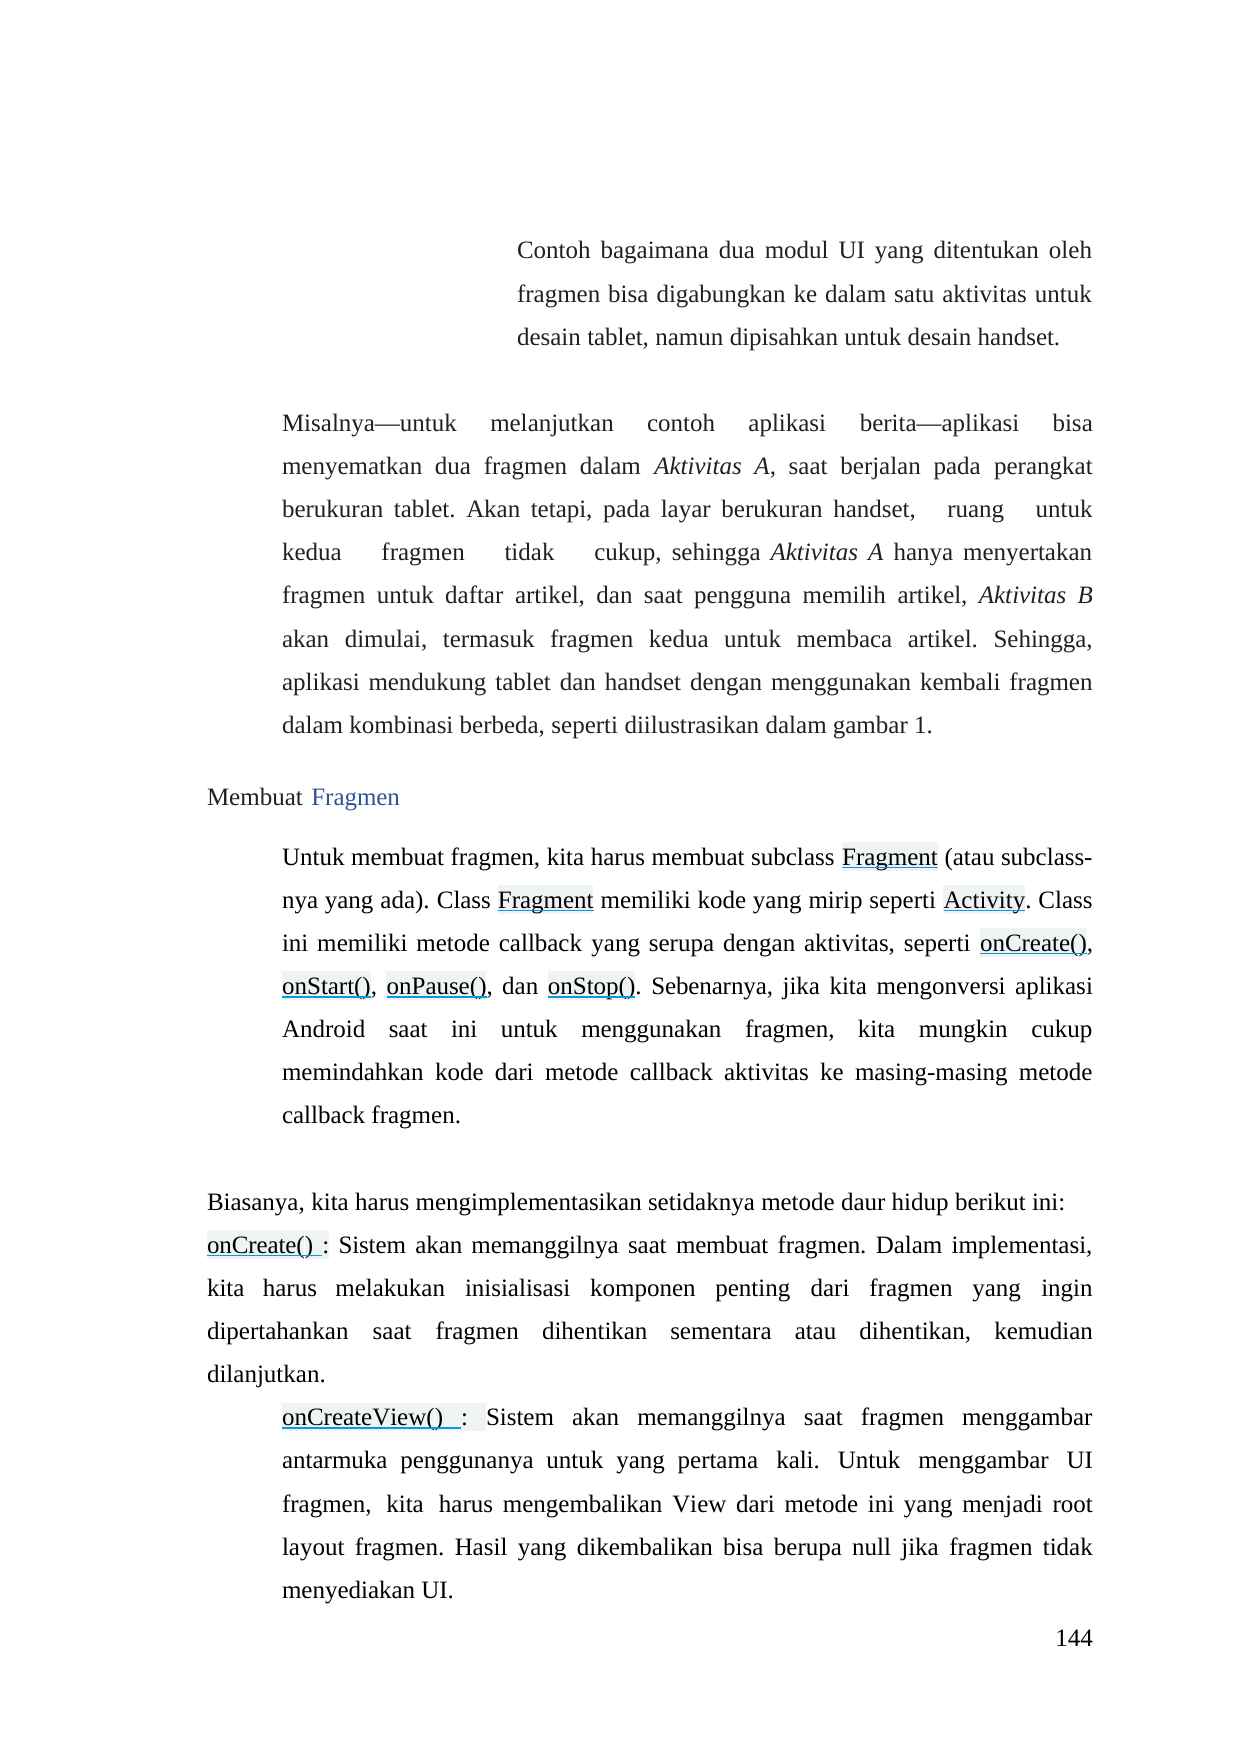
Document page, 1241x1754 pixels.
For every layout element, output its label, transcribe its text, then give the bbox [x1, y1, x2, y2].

subtitle Membuat Fragmen [207, 782, 1092, 811]
text Misalnya—untuk melanjutkan contoh aplikasi berita—aplikasi bisa menyematkan dua fragmen dalam Aktivitas A, saat berjalan pada perangkat berukuran tablet. Akan tetapi, pada layar berukuran handset, ruang untuk kedua fragmen tidak cukup, sehingga Aktivitas A hanya menyertakan fragmen untuk daftar artikel, dan saat pengguna memilih artikel, Aktivitas B akan dimulai, termasuk fragmen kedua untuk membaca artikel. Sehingga, aplikasi mendukung tablet dan handset dengan menggunakan kembali fragmen dalam kombinasi berbeda, seperti diilustrasikan dalam gambar 1. [282, 408, 1093, 739]
text onCreate() : Sistem akan memanggilnya saat membuat fragmen. Dalam implementasi, kita harus melakukan inisialisasi komponen penting dari fragmen yang ingin dipertahankan saat fragmen dihentikan sementara atau dihentikan, kemudian dilanjutkan. [207, 1230, 1092, 1388]
text Biasanya, kita harus mengimplementasikan setidaknya metode daur hidup berikut ini: [207, 1187, 1092, 1216]
text Untuk membuat fragmen, kita harus membuat subclass Fragment (atau subclass-nya yang ada). Class Fragment memiliki kode yang mirip seperti Activity. Class ini memiliki metode callback yang serupa dengan aktivitas, seperti onCreate(), onStart(), onPause(), dan onStop(). Sebenarnya, jika kita mengonversi aplikasi Android saat ini untuk menggunakan fragmen, kita mungkin cukup memindahkan kode dari metode callback aktivitas ke masing-masing metode callback fragmen. [282, 842, 1093, 1129]
text onCreateView() : Sistem akan memanggilnya saat fragmen menggambar antarmuka penggunanya untuk yang pertama kali. Untuk menggambar UI fragmen, kita harus mengembalikan View dari metode ini yang menjadi root layout fragmen. Hasil yang dikembalikan bisa berupa null jika fragmen tidak menyediakan UI. [282, 1402, 1093, 1604]
text Contoh bagaimana dua modul UI yang ditentukan oleh fragmen bisa digabungkan ke dalam satu aktivitas untuk desain tablet, namun dipisahkan untuk desain handset. [517, 236, 1093, 351]
